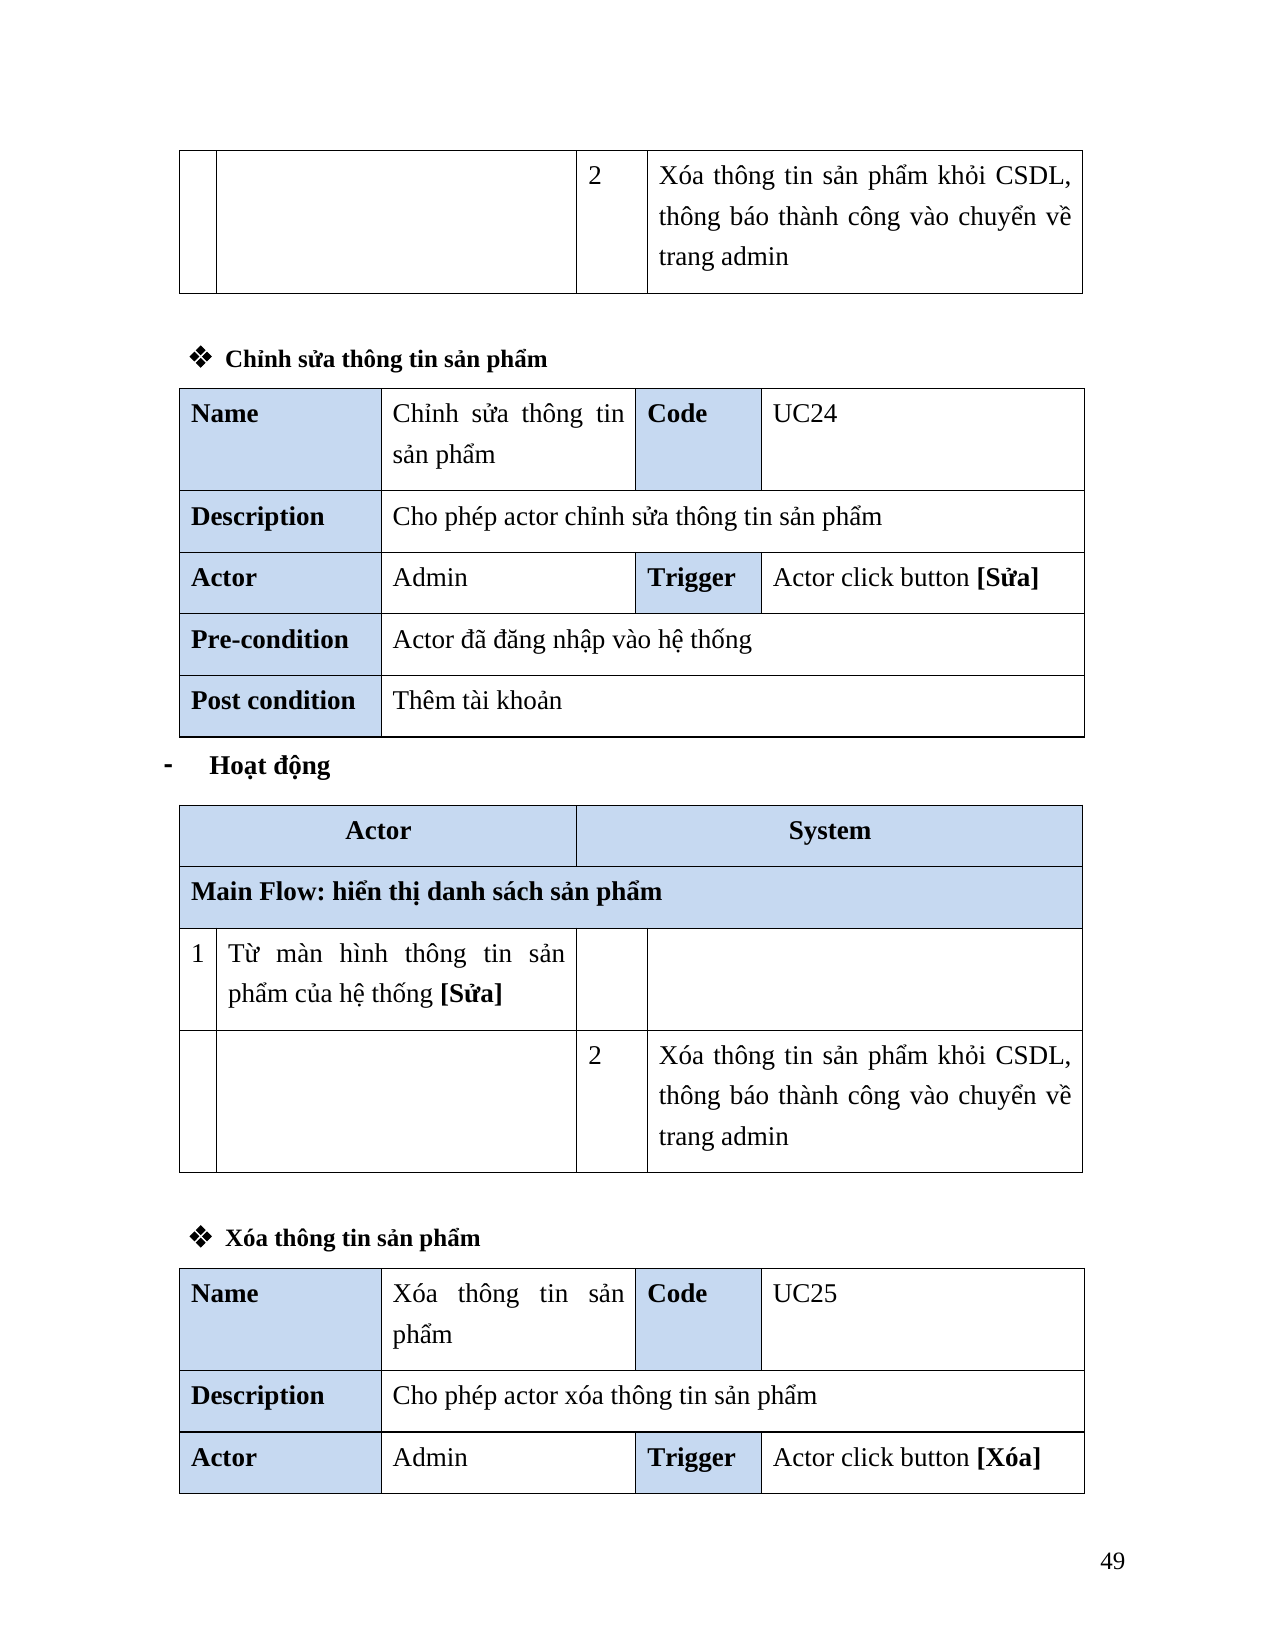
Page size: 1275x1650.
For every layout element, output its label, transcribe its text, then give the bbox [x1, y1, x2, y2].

table_cell Từ màn hình thông tin sản phẩm của hệ thống [Sửa] [217, 929, 576, 1030]
table_cell Thêm tài khoản [382, 676, 1084, 736]
table_cell Admin [382, 1433, 635, 1493]
table_cell Post condition [180, 676, 381, 736]
table_cell Actor click button [Xóa] [762, 1433, 1084, 1493]
table_header System [577, 806, 1082, 866]
table_header Code [636, 1269, 761, 1370]
table_cell Admin [382, 553, 635, 613]
table_cell Description [180, 491, 381, 552]
table_cell Main Flow: hiển thị danh sách sản phẩm [180, 867, 1082, 928]
table_cell Trigger [636, 553, 761, 613]
table_cell Pre-condition [180, 614, 381, 675]
table_header UC25 [762, 1269, 1084, 1370]
table_header Code [636, 389, 761, 490]
table_cell 2 [577, 1031, 647, 1172]
table_cell Actor [180, 1433, 381, 1493]
table_cell [217, 1031, 576, 1172]
table_cell Actor [180, 553, 381, 613]
table_cell [217, 151, 576, 292]
table_cell Actor click button [Sửa] [762, 553, 1084, 613]
list Hoạt động [164, 746, 1125, 781]
table_cell [648, 929, 1082, 1030]
list Xóa thông tin sản phẩm [187, 1223, 1125, 1253]
table_cell Trigger [636, 1433, 761, 1493]
table_cell [577, 929, 647, 1030]
table_cell [180, 151, 216, 292]
table_cell Xóa thông tin sản phẩm khỏi CSDL, thông báo thành công vào chuyển về trang admin [648, 1031, 1082, 1172]
table_header Xóa thông tin sản phẩm [382, 1269, 635, 1370]
table_header Actor [180, 806, 576, 866]
table_cell Description [180, 1371, 381, 1431]
table_header Name [180, 389, 381, 490]
table_header Chỉnh sửa thông tin sản phẩm [382, 389, 635, 490]
table_header UC24 [762, 389, 1084, 490]
table_cell 1 [180, 929, 216, 1030]
table_cell Cho phép actor xóa thông tin sản phẩm [382, 1371, 1084, 1431]
table_cell [180, 1031, 216, 1172]
table_cell Actor đã đăng nhập vào hệ thống [382, 614, 1084, 675]
table_cell Cho phép actor chỉnh sửa thông tin sản phẩm [382, 491, 1084, 552]
table_cell 2 [577, 151, 647, 292]
table_header Name [180, 1269, 381, 1370]
list Chỉnh sửa thông tin sản phẩm [187, 344, 1125, 373]
table_cell Xóa thông tin sản phẩm khỏi CSDL, thông báo thành công vào chuyển về trang admin [648, 151, 1082, 292]
